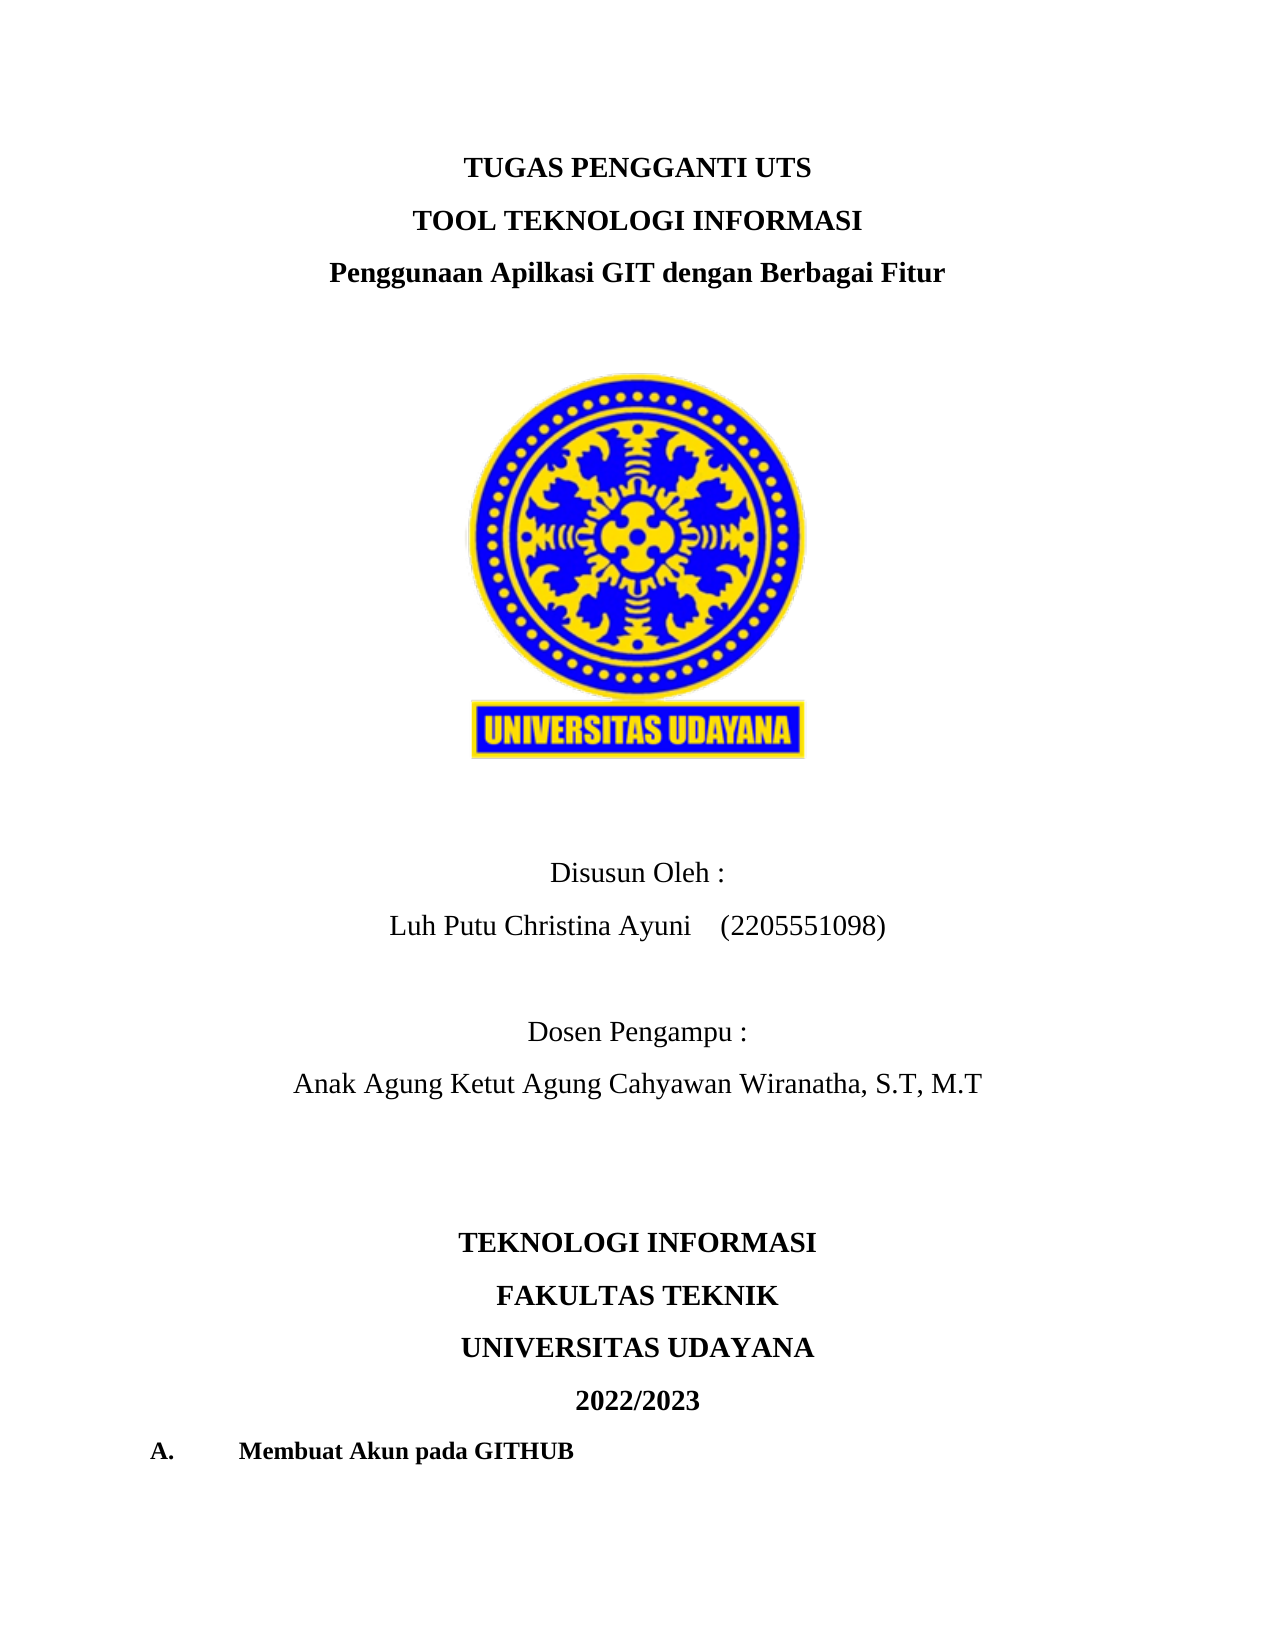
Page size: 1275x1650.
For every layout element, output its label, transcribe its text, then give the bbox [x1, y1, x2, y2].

text FAKULTAS TEKNIK [150, 1278, 1125, 1311]
text Dosen Pengampu : [150, 1014, 1125, 1047]
text TEKNOLOGI INFORMASI [150, 1225, 1125, 1258]
text Anak Agung Ketut Agung Cahyawan Wiranatha, S.T, M.T [150, 1066, 1125, 1100]
picture [456, 361, 819, 768]
list Membuat Akun pada GITHUB [150, 1436, 1125, 1465]
text 2022/2023 [150, 1383, 1125, 1417]
text UNIVERSITAS UDAYANA [150, 1331, 1125, 1364]
text TOOL TEKNOLOGI INFORMASI [150, 203, 1125, 236]
text TUGAS PENGGANTI UTS [150, 150, 1125, 183]
text Luh Putu Christina Ayuni (2205551098) [150, 908, 1125, 942]
text Penggunaan Apilkasi GIT dengan Berbagai Fitur [150, 256, 1125, 289]
text Disusun Oleh : [150, 855, 1125, 889]
